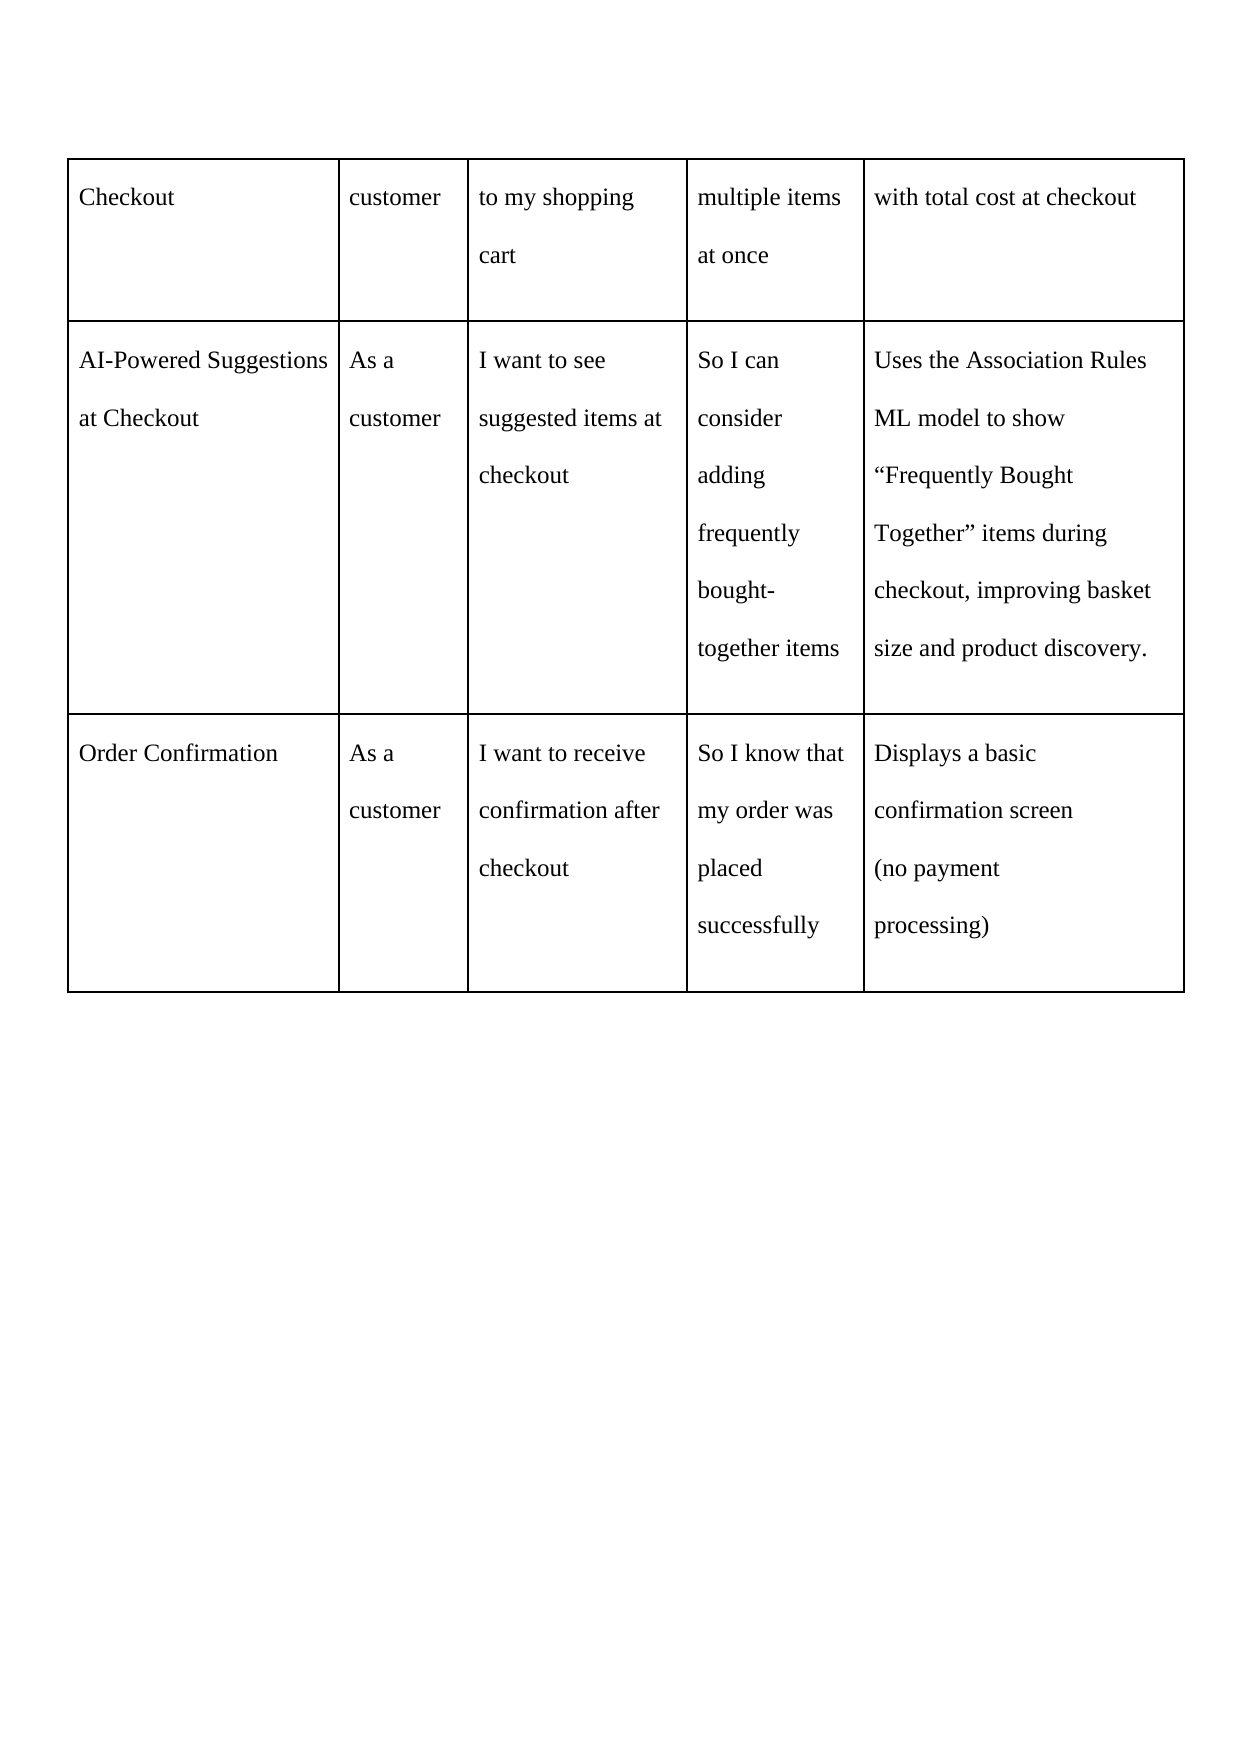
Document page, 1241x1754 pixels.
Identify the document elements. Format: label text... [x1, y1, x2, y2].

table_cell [688, 160, 863, 320]
table_cell Displays a basic confirmation screen (no payment processing) [865, 715, 1183, 991]
table_cell As a customer [340, 715, 467, 991]
table_cell Order Confirmation [69, 715, 338, 991]
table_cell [469, 160, 686, 320]
table_cell I want to receive confirmation after checkout [469, 715, 686, 991]
table_cell As a customer [340, 322, 467, 713]
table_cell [69, 160, 338, 320]
table_cell AI-Powered Suggestions at Checkout [69, 322, 338, 713]
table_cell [865, 160, 1183, 320]
table_cell I want to see suggested items at checkout [469, 322, 686, 713]
table_cell So I know that my order was placed successfully [688, 715, 863, 991]
table_cell Uses the Association Rules ML model to show “Frequently Bought Together” items during checkout, improving basket size and product discovery. [865, 322, 1183, 713]
table_cell As a customer [340, 160, 467, 320]
table_cell So I can consider adding frequently bought-together items [688, 322, 863, 713]
